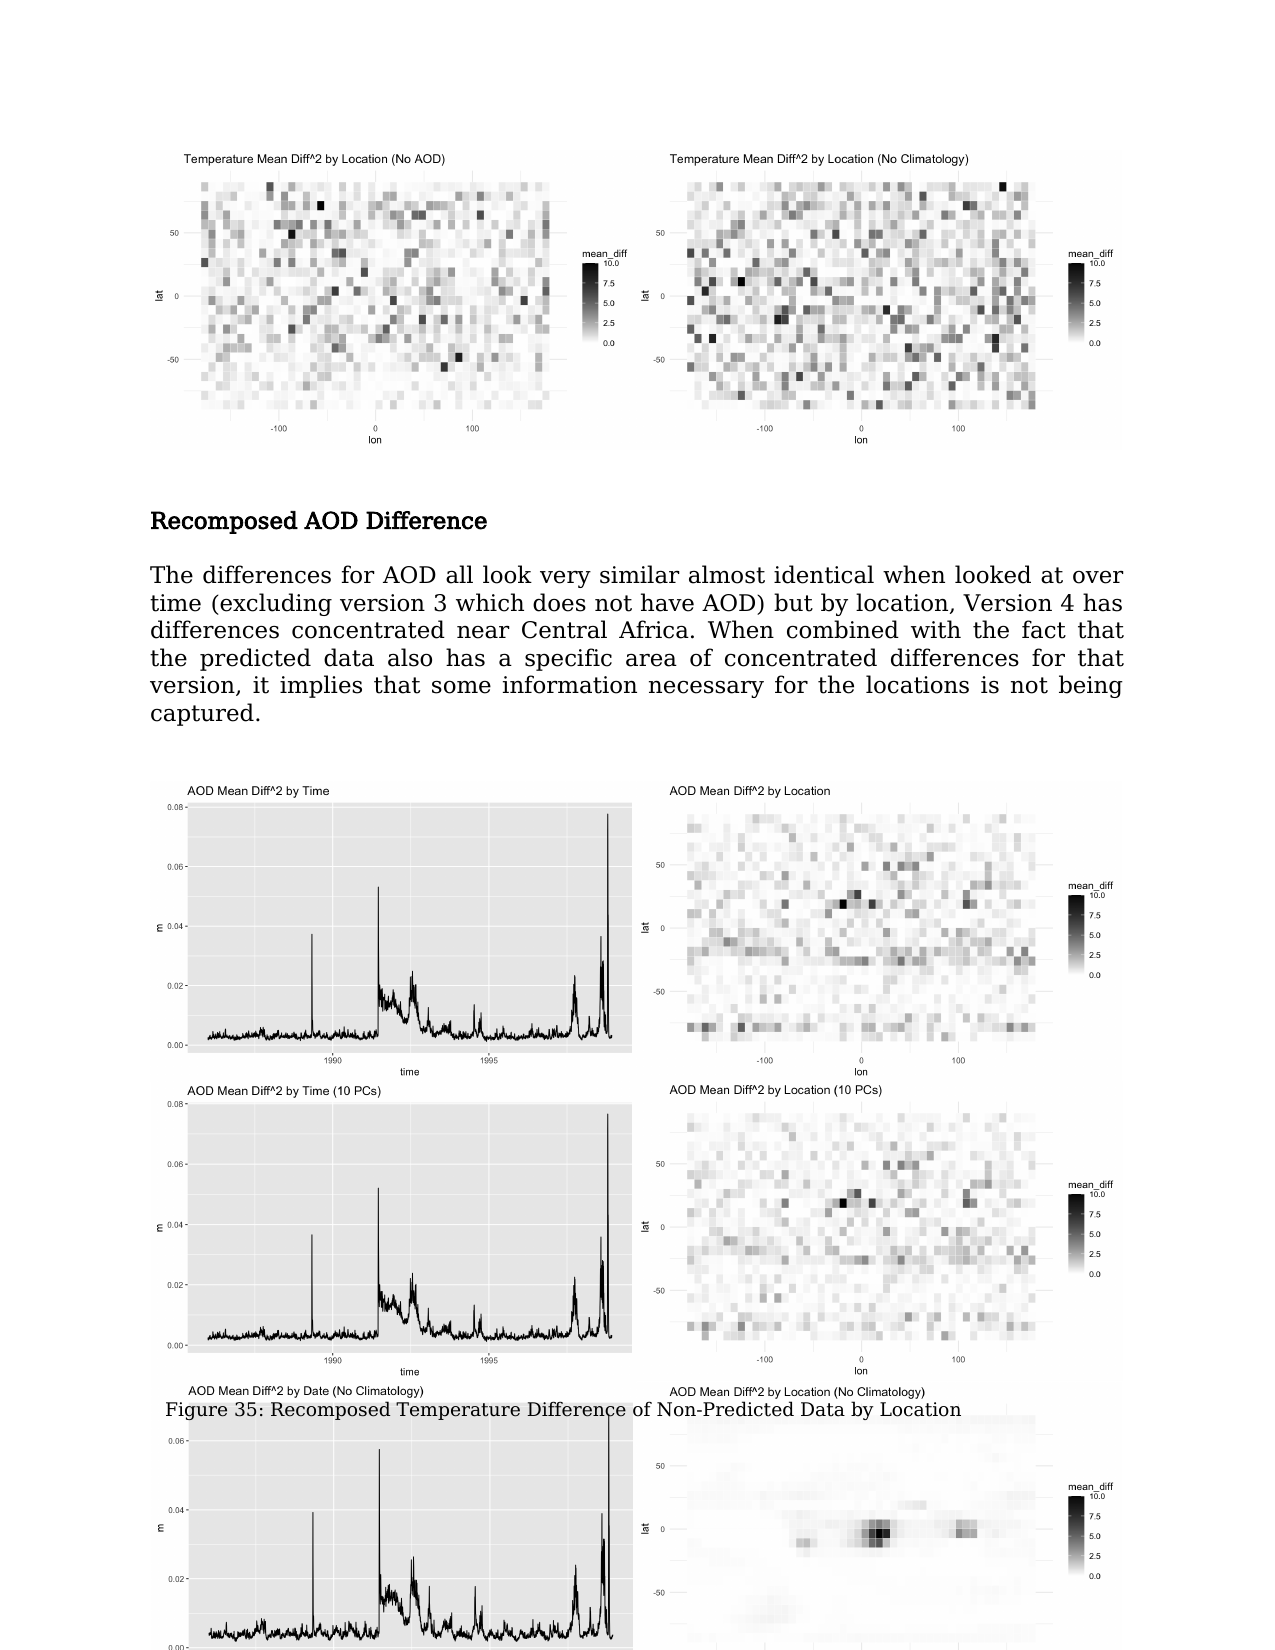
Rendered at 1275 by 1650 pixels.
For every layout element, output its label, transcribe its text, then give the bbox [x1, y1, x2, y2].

text The differences for AOD all look very similar almost identical when looked at over time (excluding version 3 which does not have AOD) but by location, Version 4 has differences concentrated near Central Africa. When combined with the fact that the predicted data also has a specific area of concentrated differences for that version, it implies that some information necessary for the locations is not being captured. [150, 561, 1125, 726]
picture [150, 150, 1123, 450]
text Recomposed AOD Difference [150, 506, 1125, 533]
picture [150, 781, 1123, 1650]
